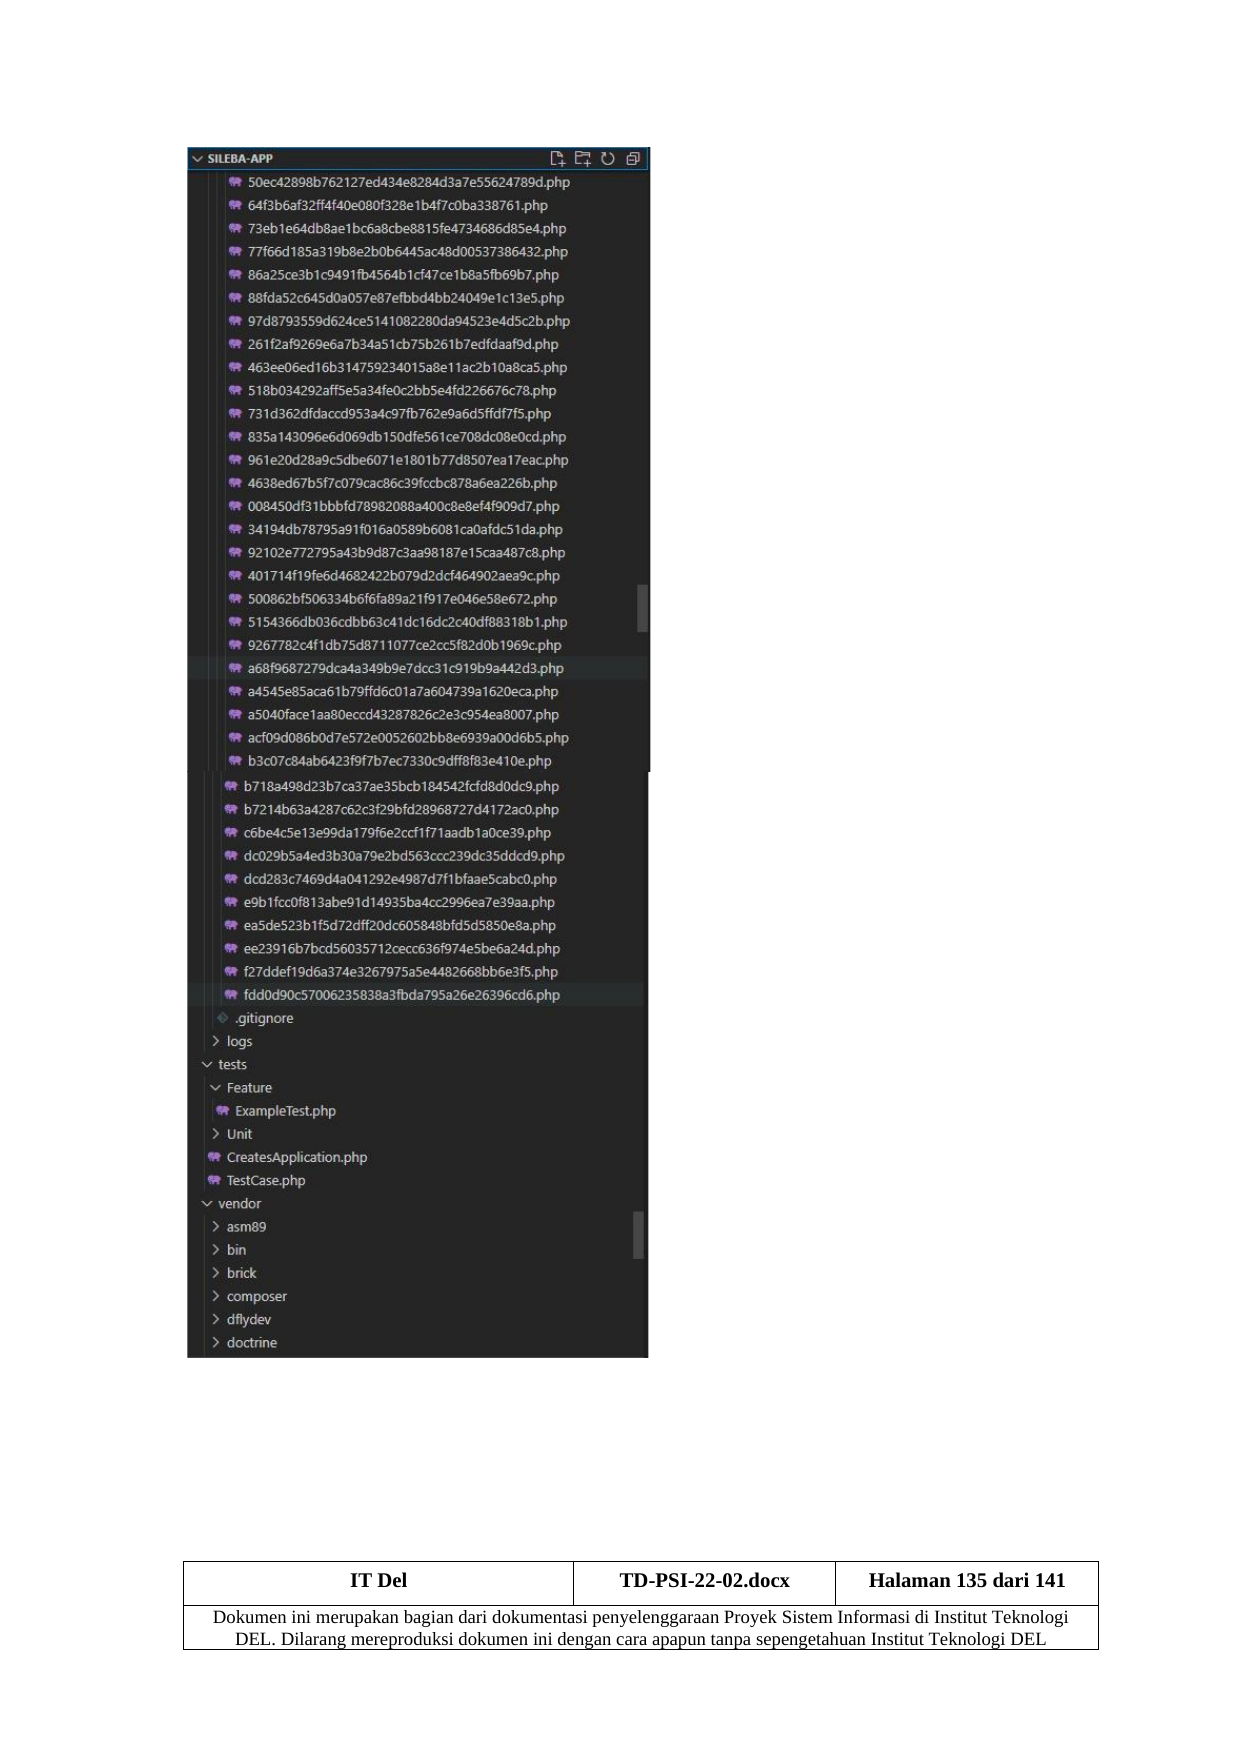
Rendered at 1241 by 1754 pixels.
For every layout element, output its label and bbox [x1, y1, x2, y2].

picture [187, 147, 651, 1358]
